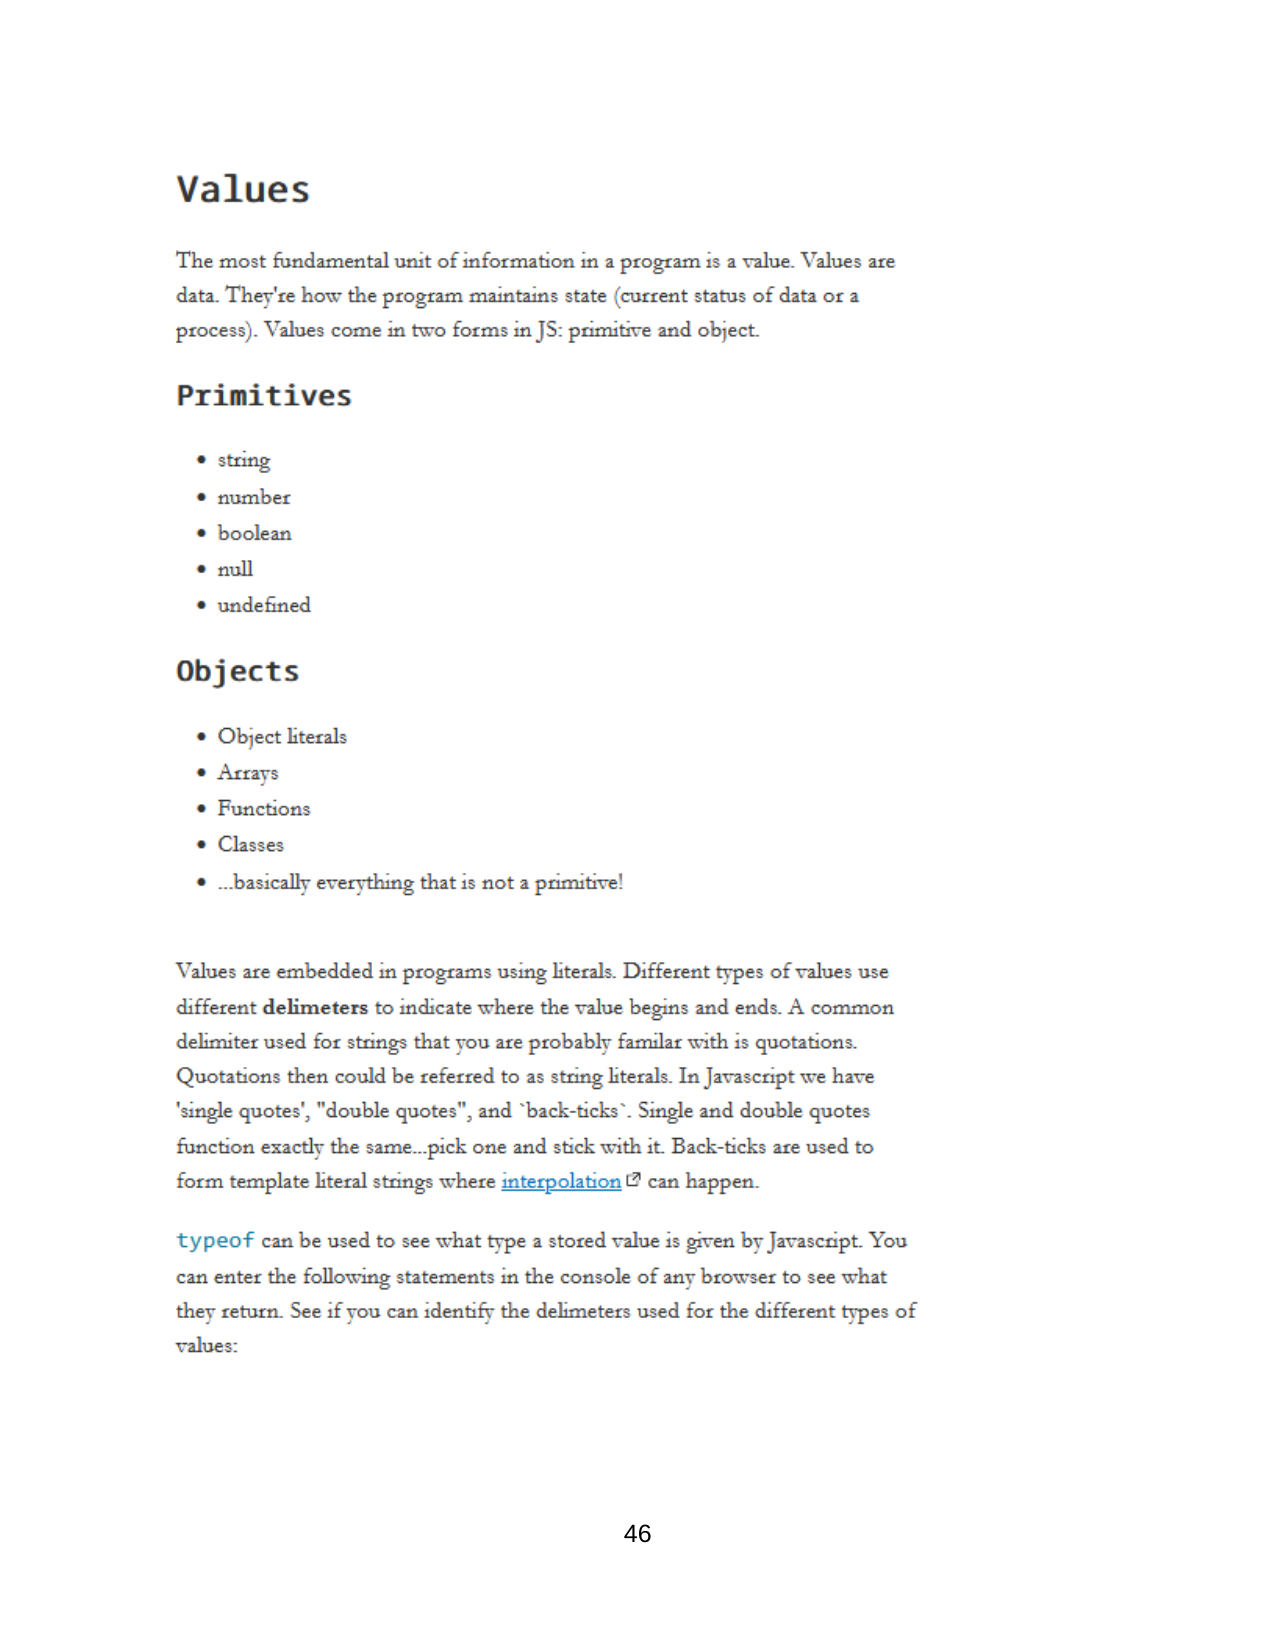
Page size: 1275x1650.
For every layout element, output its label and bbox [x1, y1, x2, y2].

picture [150, 947, 1016, 1365]
picture [150, 150, 1071, 908]
